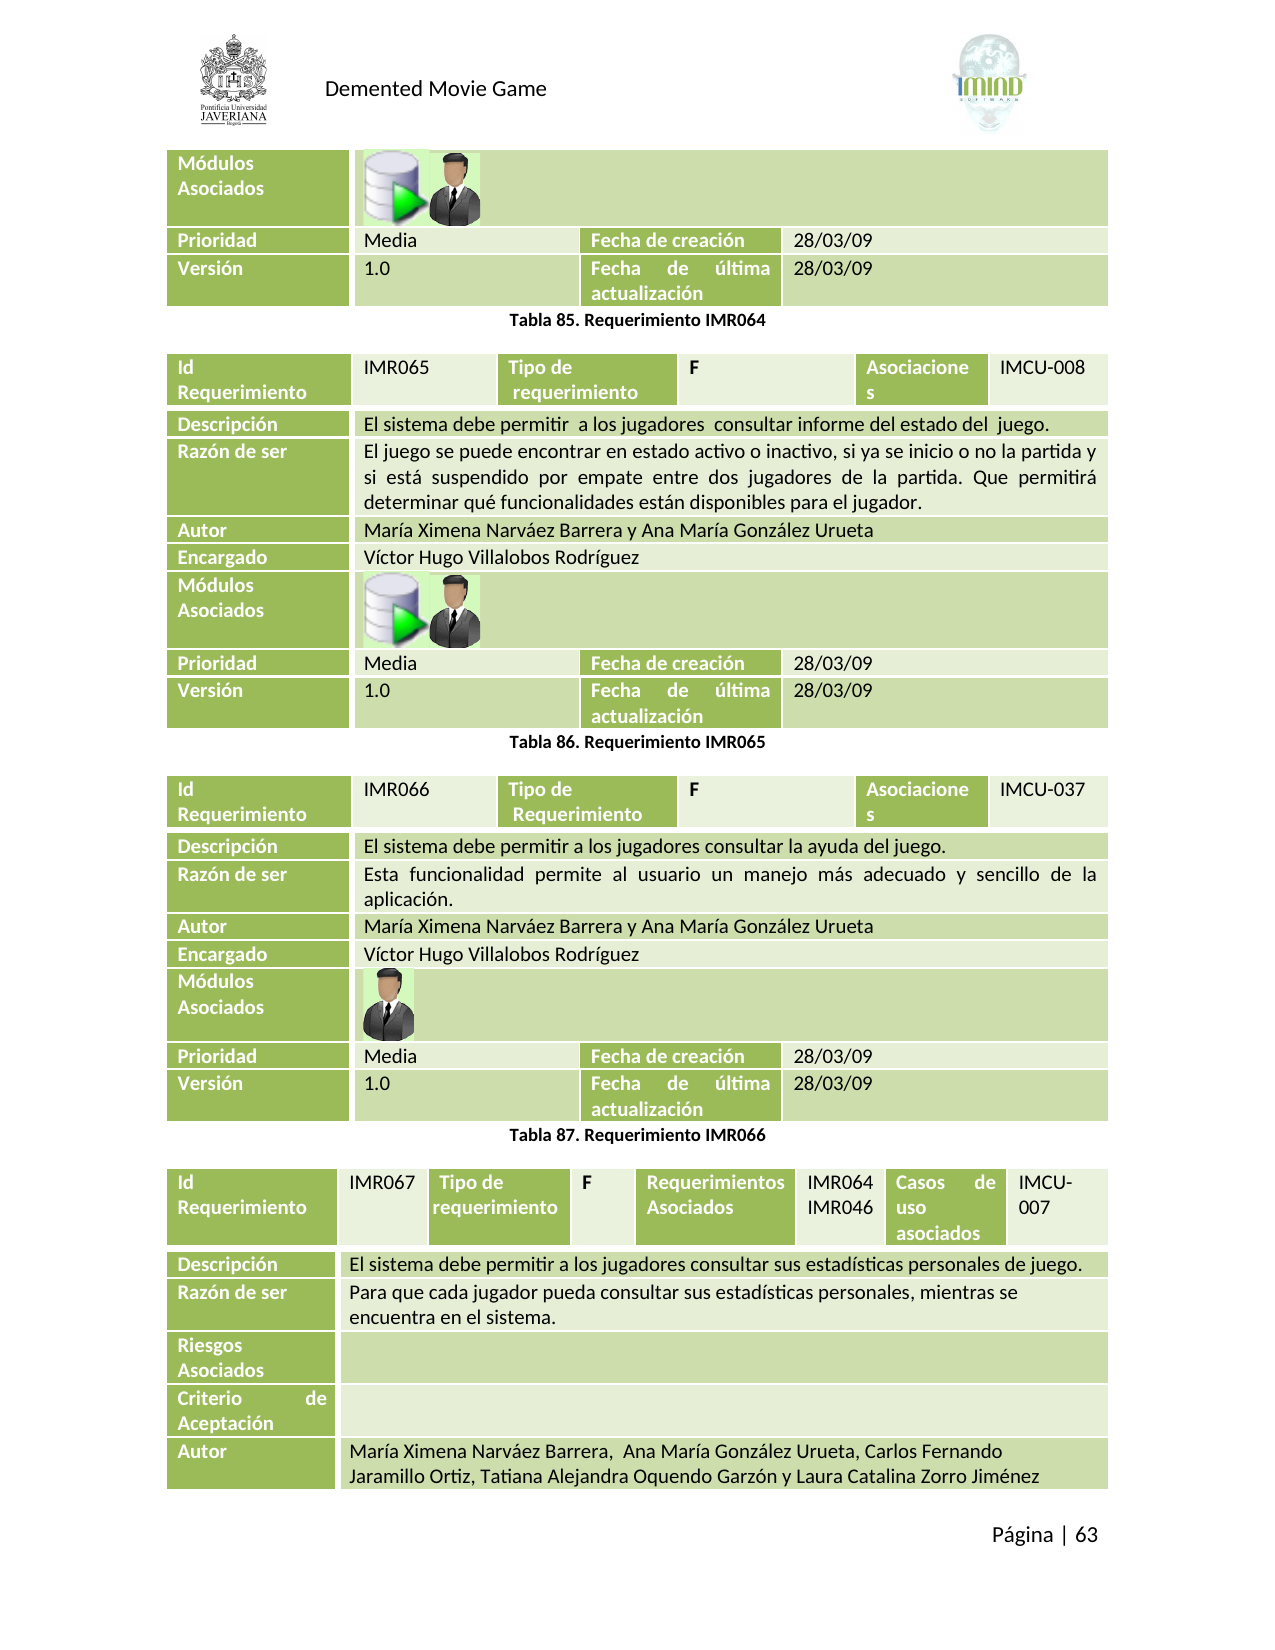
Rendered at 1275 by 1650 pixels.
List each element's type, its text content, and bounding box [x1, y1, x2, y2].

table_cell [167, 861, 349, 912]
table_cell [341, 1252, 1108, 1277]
text Tabla 85. Requerimiento IMR064 [177, 308, 1098, 331]
picture [363, 149, 481, 226]
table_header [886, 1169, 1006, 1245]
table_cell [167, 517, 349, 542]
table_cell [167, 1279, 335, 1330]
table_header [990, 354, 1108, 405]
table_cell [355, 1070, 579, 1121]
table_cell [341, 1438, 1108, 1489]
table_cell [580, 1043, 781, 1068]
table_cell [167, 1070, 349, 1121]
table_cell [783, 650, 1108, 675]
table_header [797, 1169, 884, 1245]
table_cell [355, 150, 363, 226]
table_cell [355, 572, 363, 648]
picture [200, 34, 267, 126]
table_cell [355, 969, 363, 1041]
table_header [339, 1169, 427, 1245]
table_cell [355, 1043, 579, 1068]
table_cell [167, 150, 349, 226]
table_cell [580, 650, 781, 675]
text Tabla 86. Requerimiento IMR065 [177, 730, 1098, 753]
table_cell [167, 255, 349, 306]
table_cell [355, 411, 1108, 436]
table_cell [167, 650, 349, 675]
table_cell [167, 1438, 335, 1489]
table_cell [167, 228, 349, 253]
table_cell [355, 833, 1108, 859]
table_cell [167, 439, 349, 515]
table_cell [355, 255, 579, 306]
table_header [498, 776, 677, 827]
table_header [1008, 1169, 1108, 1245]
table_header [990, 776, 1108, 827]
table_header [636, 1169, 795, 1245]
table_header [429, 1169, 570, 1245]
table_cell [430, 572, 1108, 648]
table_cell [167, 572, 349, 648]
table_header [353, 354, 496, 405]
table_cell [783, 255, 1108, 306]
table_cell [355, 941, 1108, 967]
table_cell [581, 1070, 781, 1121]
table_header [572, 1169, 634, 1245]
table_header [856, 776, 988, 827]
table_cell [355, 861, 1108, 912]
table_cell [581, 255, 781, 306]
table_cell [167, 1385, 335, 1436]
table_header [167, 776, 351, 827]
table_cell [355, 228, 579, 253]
picture [363, 571, 481, 648]
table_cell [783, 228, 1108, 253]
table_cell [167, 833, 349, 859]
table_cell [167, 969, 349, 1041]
text Tabla 87. Requerimiento IMR066 [177, 1123, 1098, 1146]
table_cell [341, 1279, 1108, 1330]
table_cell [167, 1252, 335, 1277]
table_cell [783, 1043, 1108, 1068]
picture [951, 34, 1033, 138]
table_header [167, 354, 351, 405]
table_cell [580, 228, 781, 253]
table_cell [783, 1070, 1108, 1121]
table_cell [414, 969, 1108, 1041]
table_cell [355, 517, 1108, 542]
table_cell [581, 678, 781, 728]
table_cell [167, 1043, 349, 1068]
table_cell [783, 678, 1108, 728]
picture [363, 968, 414, 1041]
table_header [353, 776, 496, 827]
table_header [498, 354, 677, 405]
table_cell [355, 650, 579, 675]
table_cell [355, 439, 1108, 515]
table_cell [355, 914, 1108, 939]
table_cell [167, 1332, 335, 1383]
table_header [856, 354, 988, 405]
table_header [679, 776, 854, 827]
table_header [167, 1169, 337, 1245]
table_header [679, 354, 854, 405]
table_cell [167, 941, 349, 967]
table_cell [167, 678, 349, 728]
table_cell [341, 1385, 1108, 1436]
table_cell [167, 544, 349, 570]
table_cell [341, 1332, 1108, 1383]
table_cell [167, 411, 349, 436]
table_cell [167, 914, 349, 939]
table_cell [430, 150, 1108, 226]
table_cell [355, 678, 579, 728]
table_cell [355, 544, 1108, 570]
